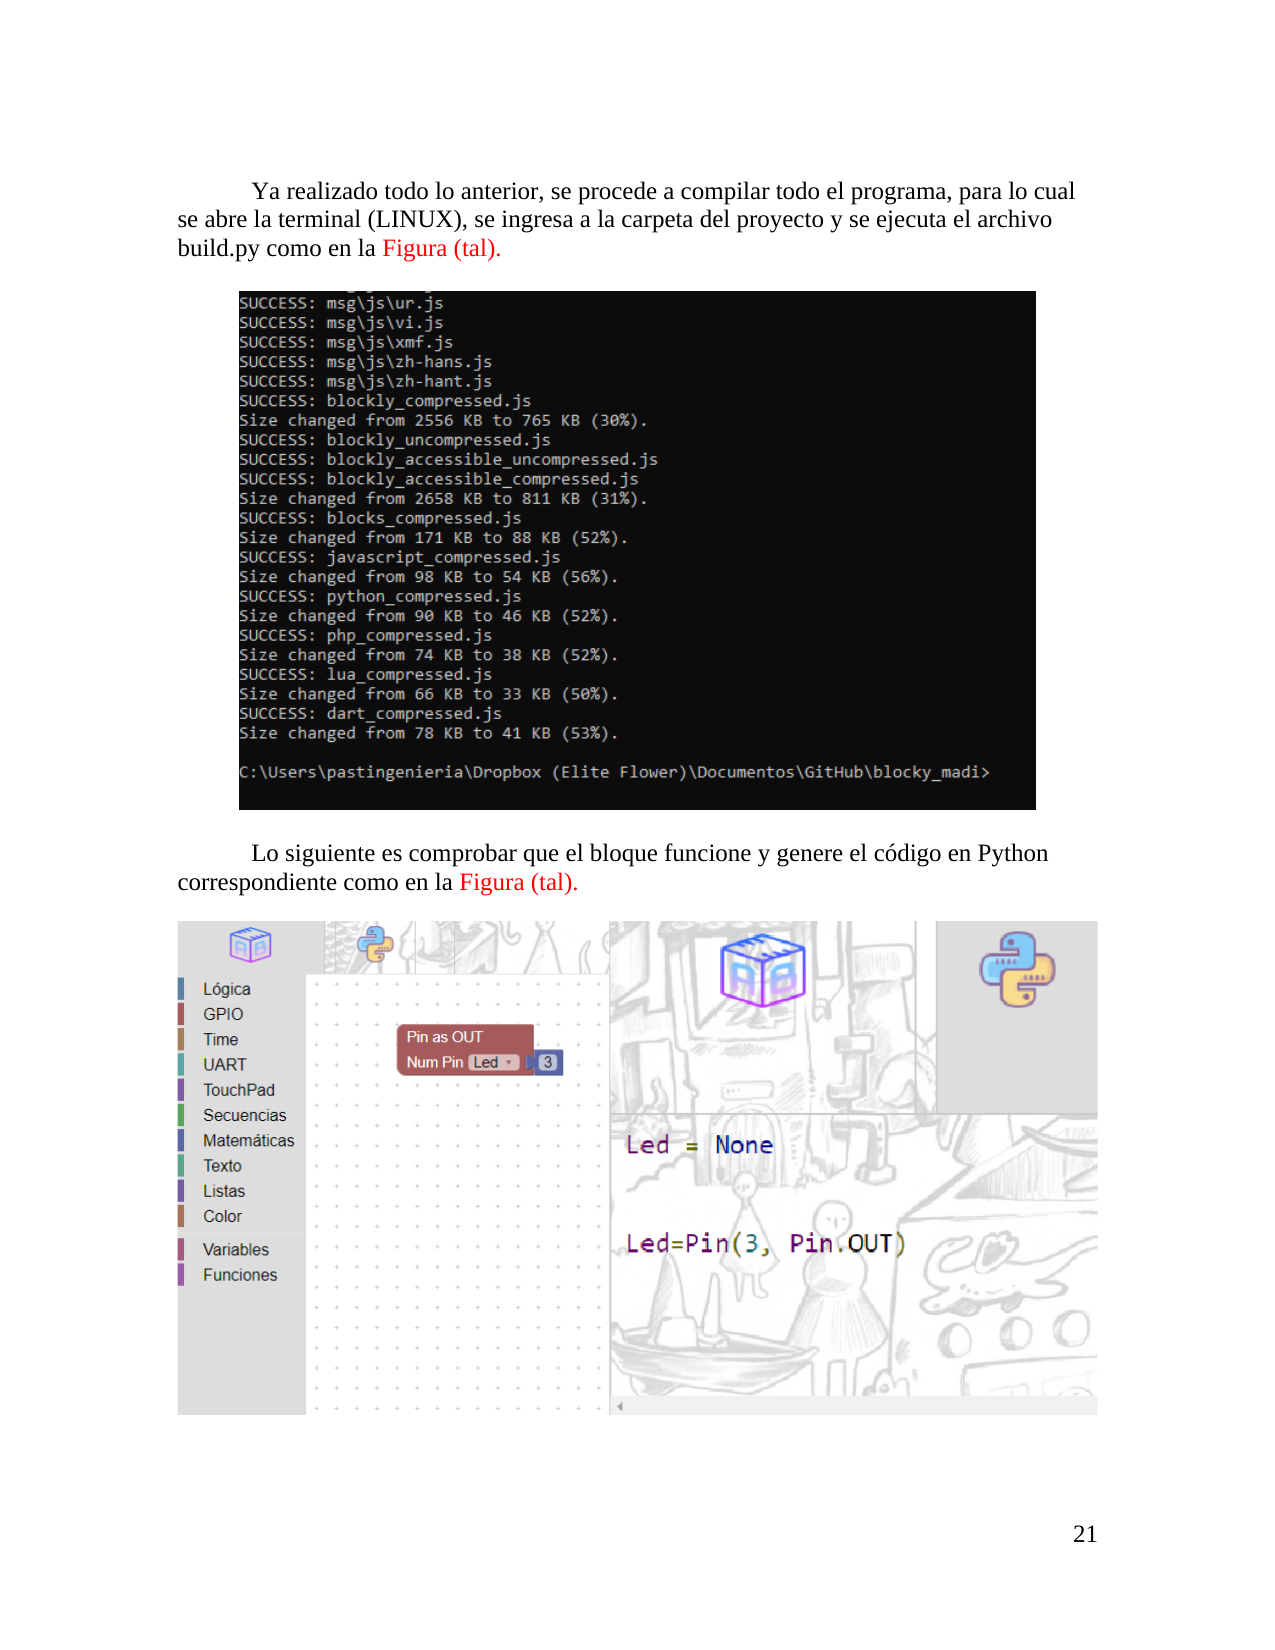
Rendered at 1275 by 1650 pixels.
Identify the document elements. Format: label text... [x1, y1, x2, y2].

picture [177, 921, 1098, 1415]
text Ya realizado todo lo anterior, se procede a compilar todo el programa, para lo cual se abre la terminal (LINUX), se ingresa a la carpeta del proyecto y se ejecuta el archivo build.py como en la Figura (tal). [177, 176, 1098, 262]
picture [239, 291, 1036, 810]
text Lo siguiente es comprobar que el bloque funcione y genere el código en Python correspondiente como en la Figura (tal). [177, 838, 1098, 896]
